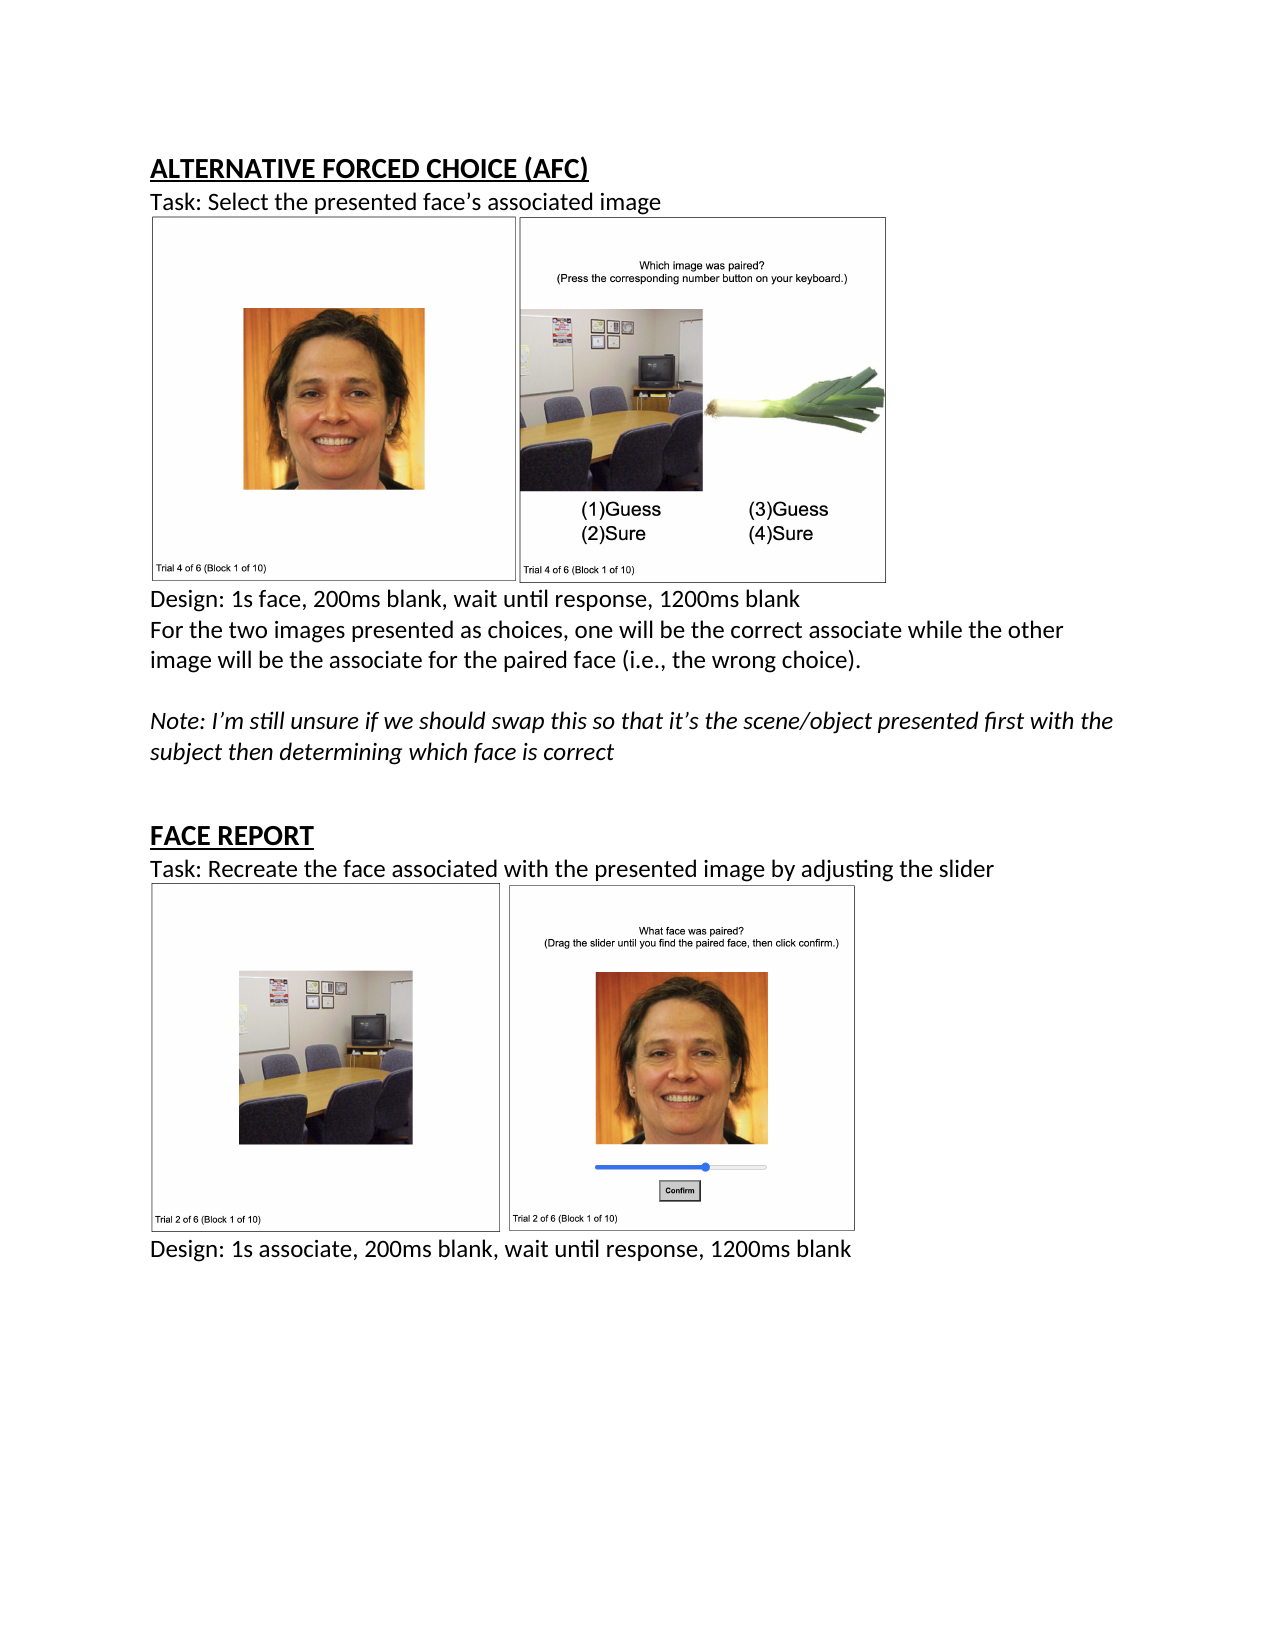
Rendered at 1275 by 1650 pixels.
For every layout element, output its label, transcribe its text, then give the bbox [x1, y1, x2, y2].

picture [507, 883, 856, 1233]
picture [150, 216, 888, 584]
text FACE REPORT [150, 817, 1125, 853]
text ALTERNATIVE FORCED CHOICE (AFC) [150, 150, 1125, 186]
text Note: I’m still unsure if we should swap this so that it’s the scene/object presented first with the subject then determining which face is correct [150, 706, 1125, 767]
text Task: Select the presented face’s associated image [150, 186, 1125, 216]
text Task: Recreate the face associated with the presented image by adjusting the slider [150, 853, 1125, 883]
text Design: 1s associate, 200ms blank, wait until response, 1200ms blank [150, 1233, 1125, 1263]
picture [150, 883, 502, 1233]
text Design: 1s face, 200ms blank, wait until response, 1200ms blank [150, 583, 1125, 614]
text For the two images presented as choices, one will be the correct associate while the other image will be the associate for the paired face (i.e., the wrong choice). [150, 614, 1125, 675]
